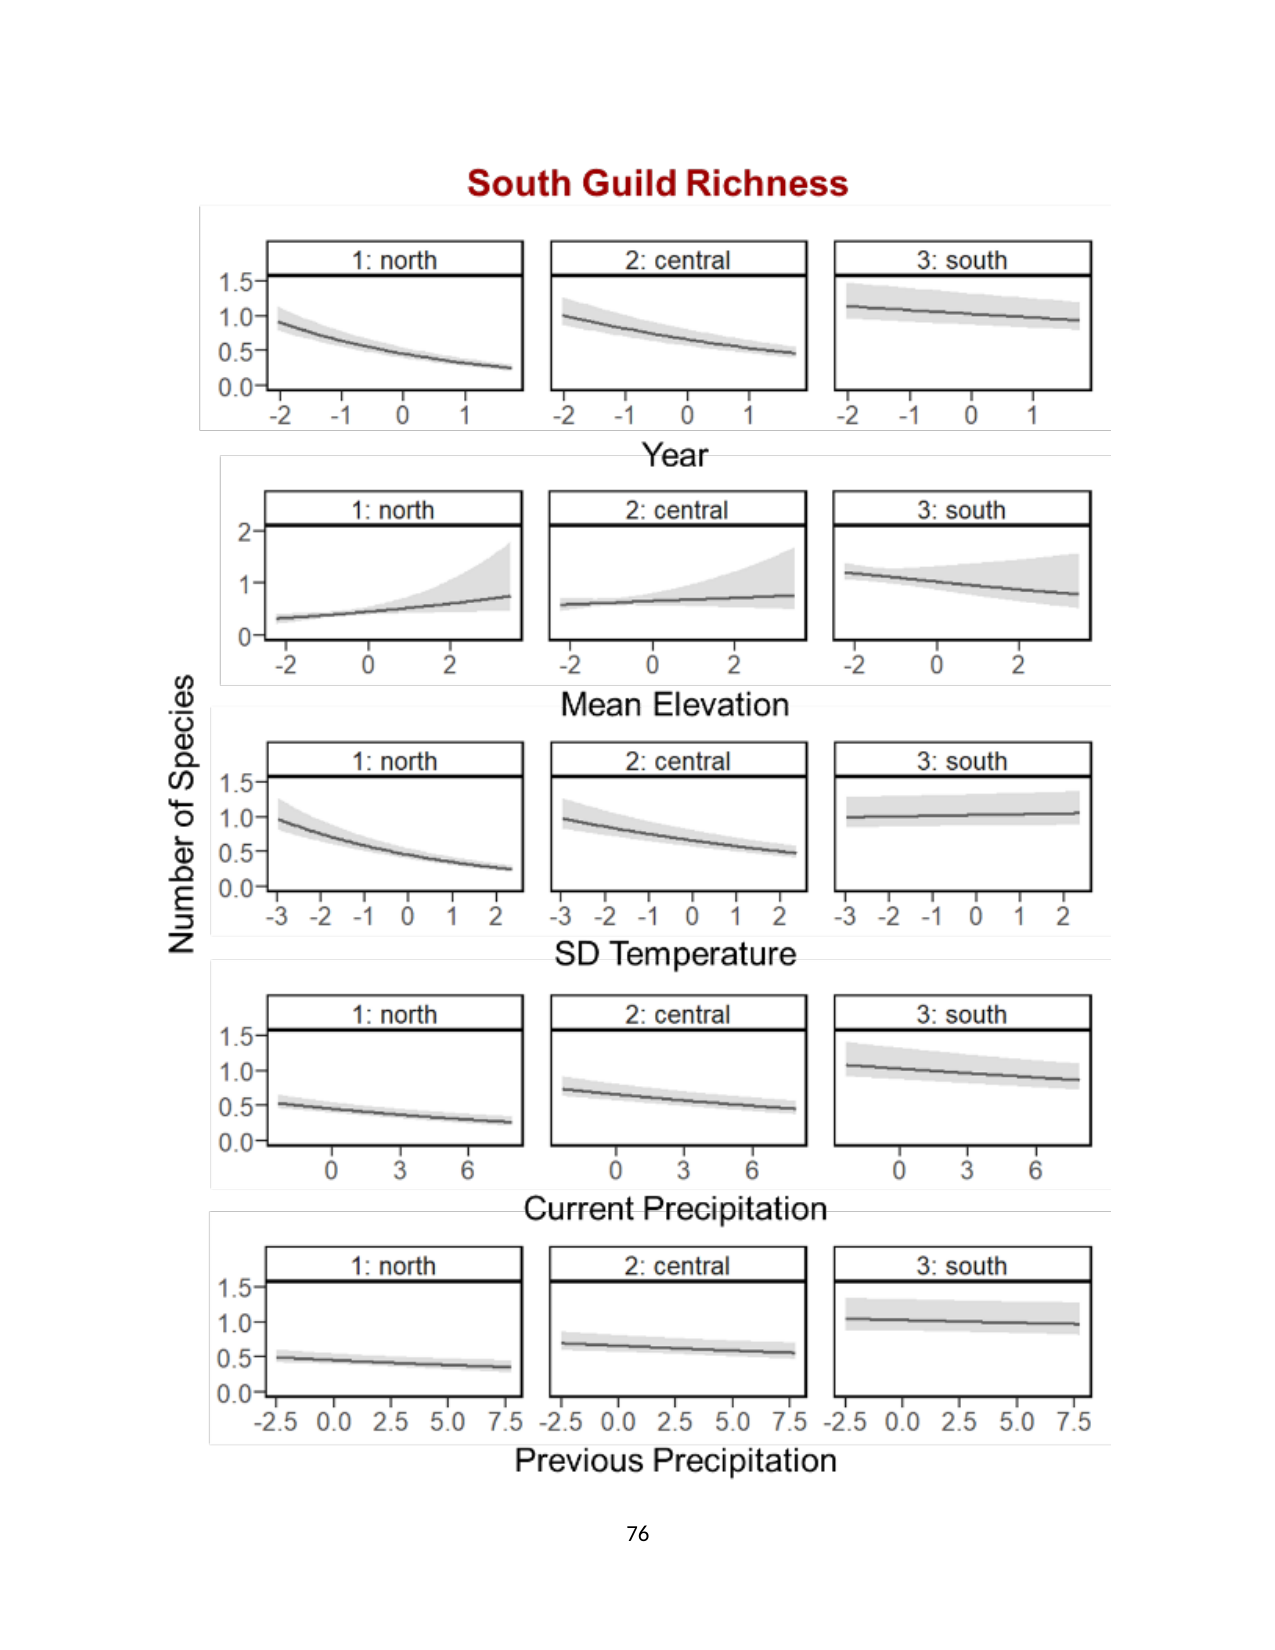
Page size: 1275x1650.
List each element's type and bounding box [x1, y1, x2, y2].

picture [150, 150, 1111, 1500]
